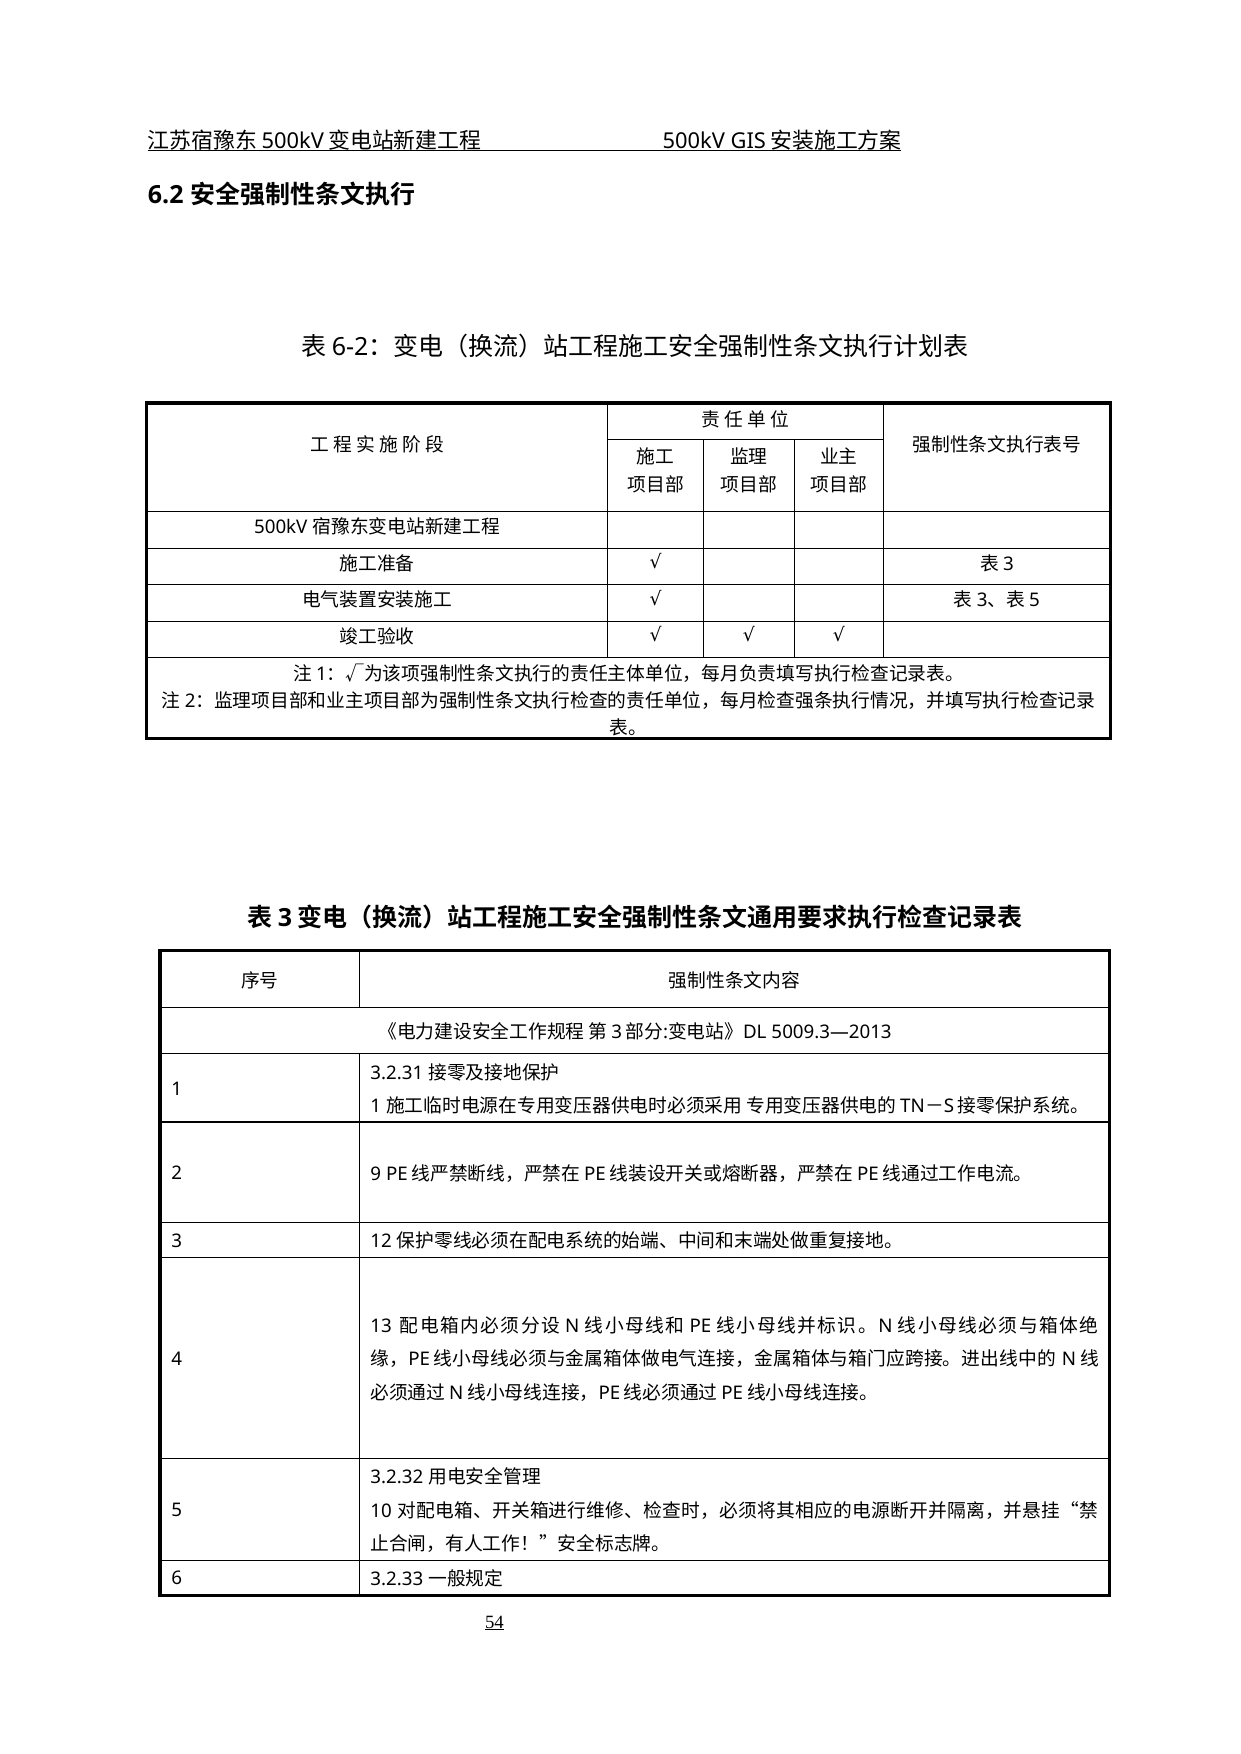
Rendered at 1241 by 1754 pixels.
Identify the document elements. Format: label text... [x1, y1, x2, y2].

table_cell 9 PE线严禁断线，严禁在PE线装设开关或熔断器，严禁在PE线通过工作电流。 [360, 1123, 1108, 1222]
table_cell 注 1：√为该项强制性条文执行的责任主体单位，每月负责填写执行检查记录表。 注 2：监理项目部和业主项目部为强制性条文执行检查的责任单位，每月检查强条执行情况，并填写执行检查记录表。 [148, 658, 1109, 737]
table_cell [704, 512, 794, 547]
table_cell √ [608, 622, 703, 657]
table_cell 施工准备 [148, 549, 607, 584]
subtitle 6.2 安全强制性条文执行 [148, 159, 1122, 226]
table_header 序号 [162, 952, 359, 1007]
table_cell 6 [162, 1561, 359, 1594]
table_header 责 任 单 位 [608, 405, 883, 439]
table_cell [608, 512, 703, 547]
table_cell 12 保护零线必须在配电系统的始端、中间和末端处做重复接地。 [360, 1223, 1108, 1257]
table_cell 竣工验收 [148, 622, 607, 657]
table_cell [795, 549, 883, 584]
table_header 强制性条文内容 [360, 952, 1108, 1007]
table_cell [704, 585, 794, 621]
table_cell 500kV 宿豫东变电站新建工程 [148, 512, 607, 547]
table_cell [884, 622, 1109, 657]
table_cell 3.2.32 用电安全管理 10 对配电箱、开关箱进行维修、检查时，必须将其相应的电源断开并隔离，并悬挂“禁止合闸，有人工作！”安全标志牌。 [360, 1459, 1108, 1559]
table_cell [795, 512, 883, 547]
text 表6-2：变电（换流）站工程施工安全强制性条文执行计划表 [148, 311, 1122, 378]
table_cell √ [795, 622, 883, 657]
table_cell 监理 项目部 [704, 440, 794, 511]
table_cell 《电力建设安全工作规程 第3部分:变电站》DL 5009.3—2013 [162, 1008, 1108, 1053]
table_cell 电气装置安装施工 [148, 585, 607, 621]
table_cell 5 [162, 1459, 359, 1559]
table_cell 表 3 [884, 549, 1109, 584]
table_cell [360, 1561, 1108, 1594]
table_cell √ [608, 549, 703, 584]
table_cell [795, 585, 883, 621]
table_cell 4 [162, 1258, 359, 1458]
table_cell 1 [162, 1054, 359, 1121]
table_cell 3 [162, 1223, 359, 1257]
table_cell 业主 项目部 [795, 440, 883, 511]
table_cell [884, 512, 1109, 547]
table_cell 3.2.31 接零及接地保护 1 施工临时电源在专用变压器供电时必须采用 专用变压器供电的TN－S接零保护系统。 [360, 1054, 1108, 1121]
table_cell 施工 项目部 [608, 440, 703, 511]
text 表3变电（换流）站工程施工安全强制性条文通用要求执行检查记录表 [148, 882, 1122, 949]
table_cell [704, 549, 794, 584]
table_cell √ [608, 585, 703, 621]
table_header 工 程 实 施 阶 段 [148, 405, 607, 511]
table_cell 表 3、表 5 [884, 585, 1109, 621]
table_cell √ [704, 622, 794, 657]
table_cell 2 [162, 1123, 359, 1222]
table_header 强制性条文执行表号 [884, 405, 1109, 511]
table_cell 13 配电箱内必须分设N线小母线和PE线小母线并标识。N线小母线必须与箱体绝缘，PE线小母线必须与金属箱体做电气连接，金属箱体与箱门应跨接。进出线中的N线必须通过N线小母线连接，PE线必须通过PE线小母线连接。 [360, 1258, 1108, 1458]
